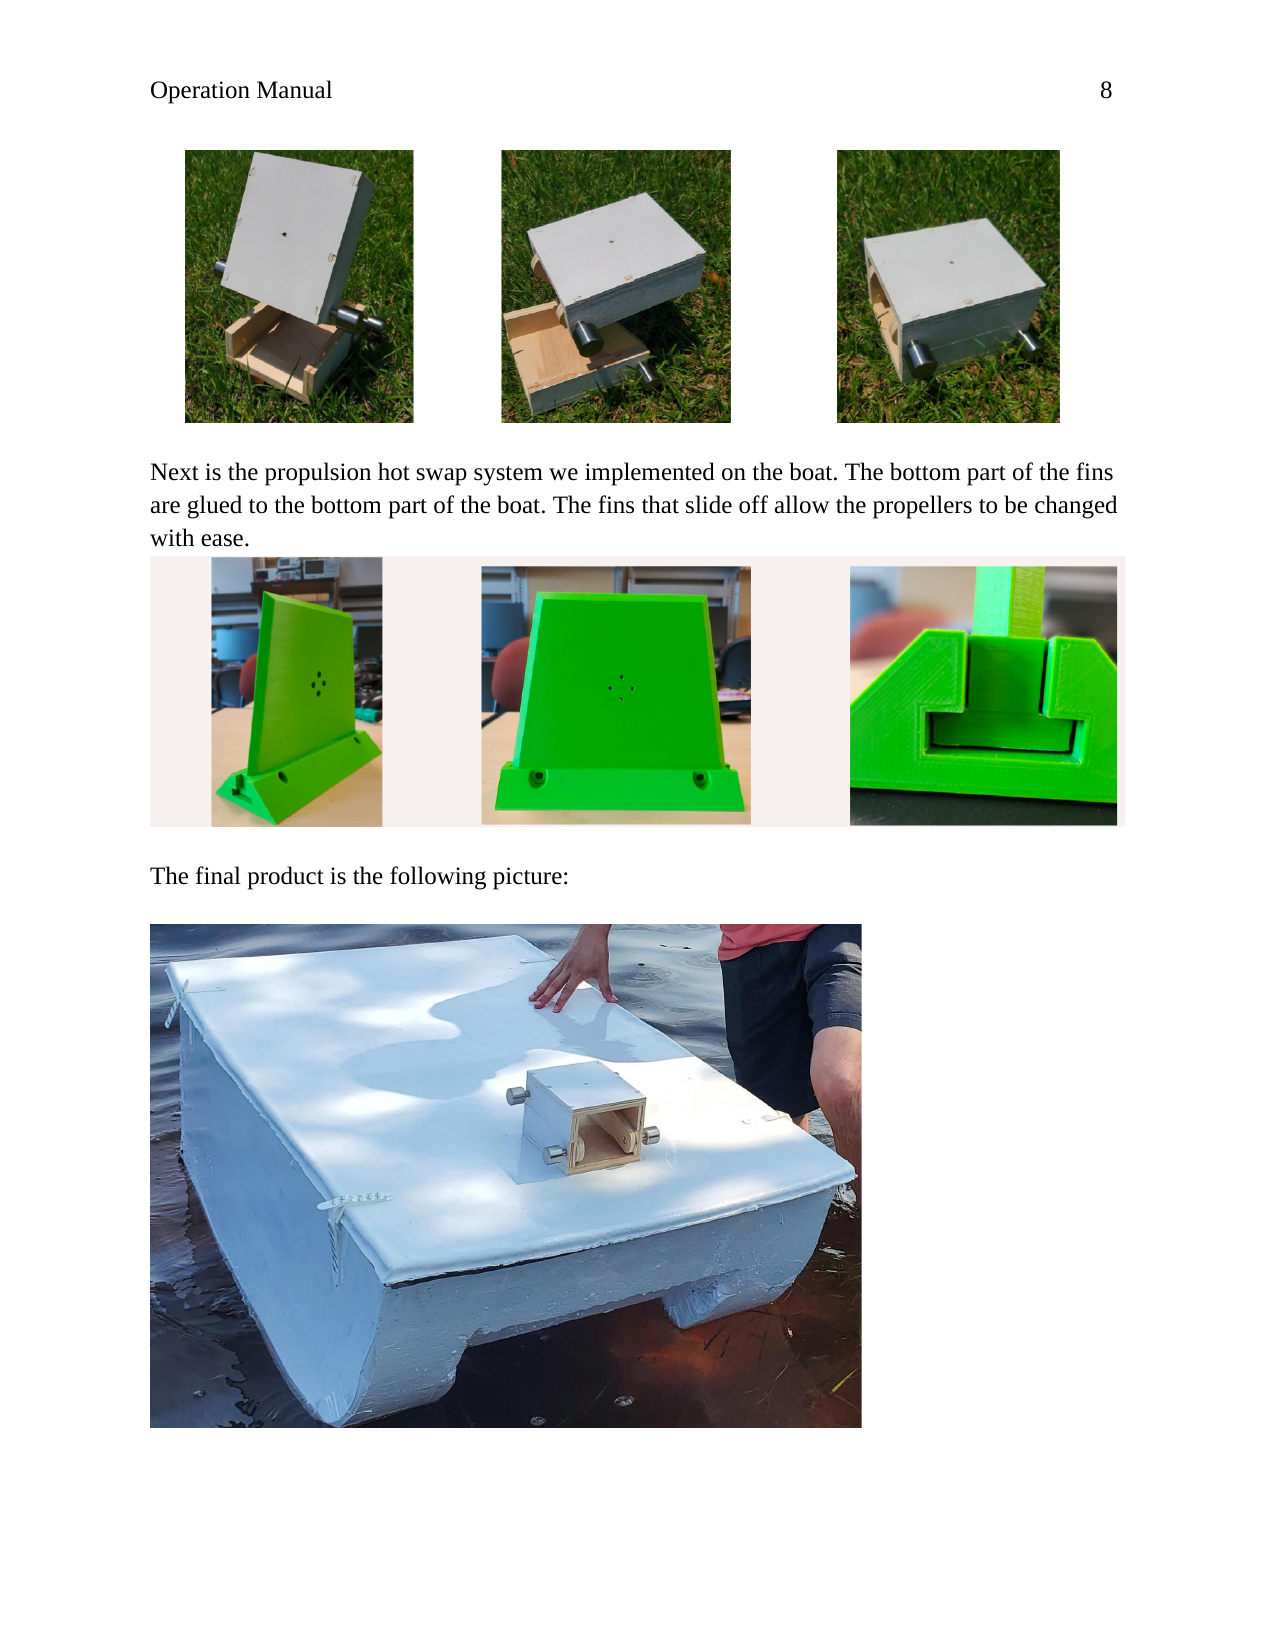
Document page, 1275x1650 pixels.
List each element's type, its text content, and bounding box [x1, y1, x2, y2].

text The final product is the following picture: [150, 861, 1125, 890]
picture [150, 924, 862, 1428]
text Next is the propulsion hot swap system we implemented on the boat. The bottom part of the fins are glued to the bottom part of the boat. The fins that slide off allow the propellers to be changed with ease. [150, 457, 1125, 552]
picture [150, 556, 1125, 827]
picture [150, 150, 1125, 423]
